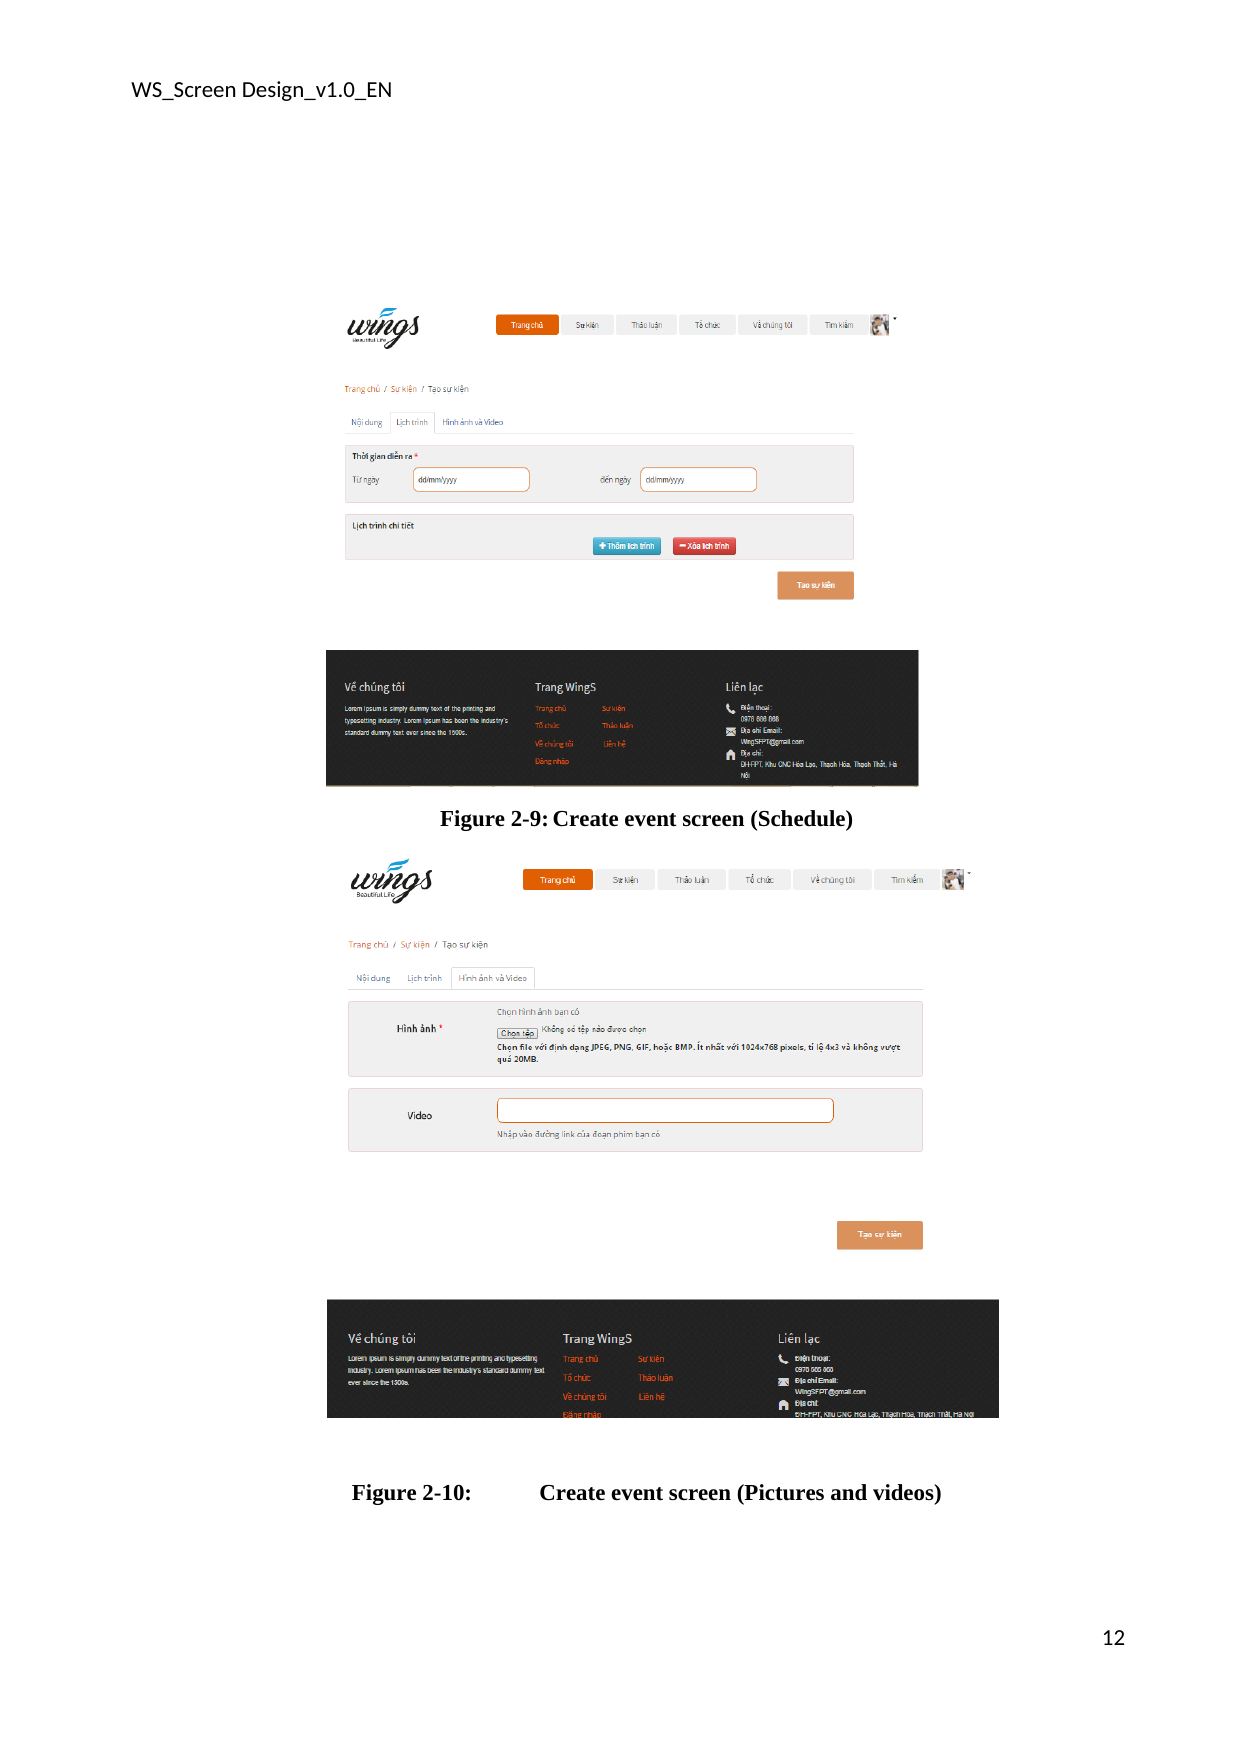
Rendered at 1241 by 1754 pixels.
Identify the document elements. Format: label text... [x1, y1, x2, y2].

picture [206, 308, 1137, 789]
text Create event screen (Schedule) [169, 804, 1125, 831]
picture [140, 847, 1176, 1463]
text Create event screen (Pictures and videos) [169, 1479, 1125, 1505]
